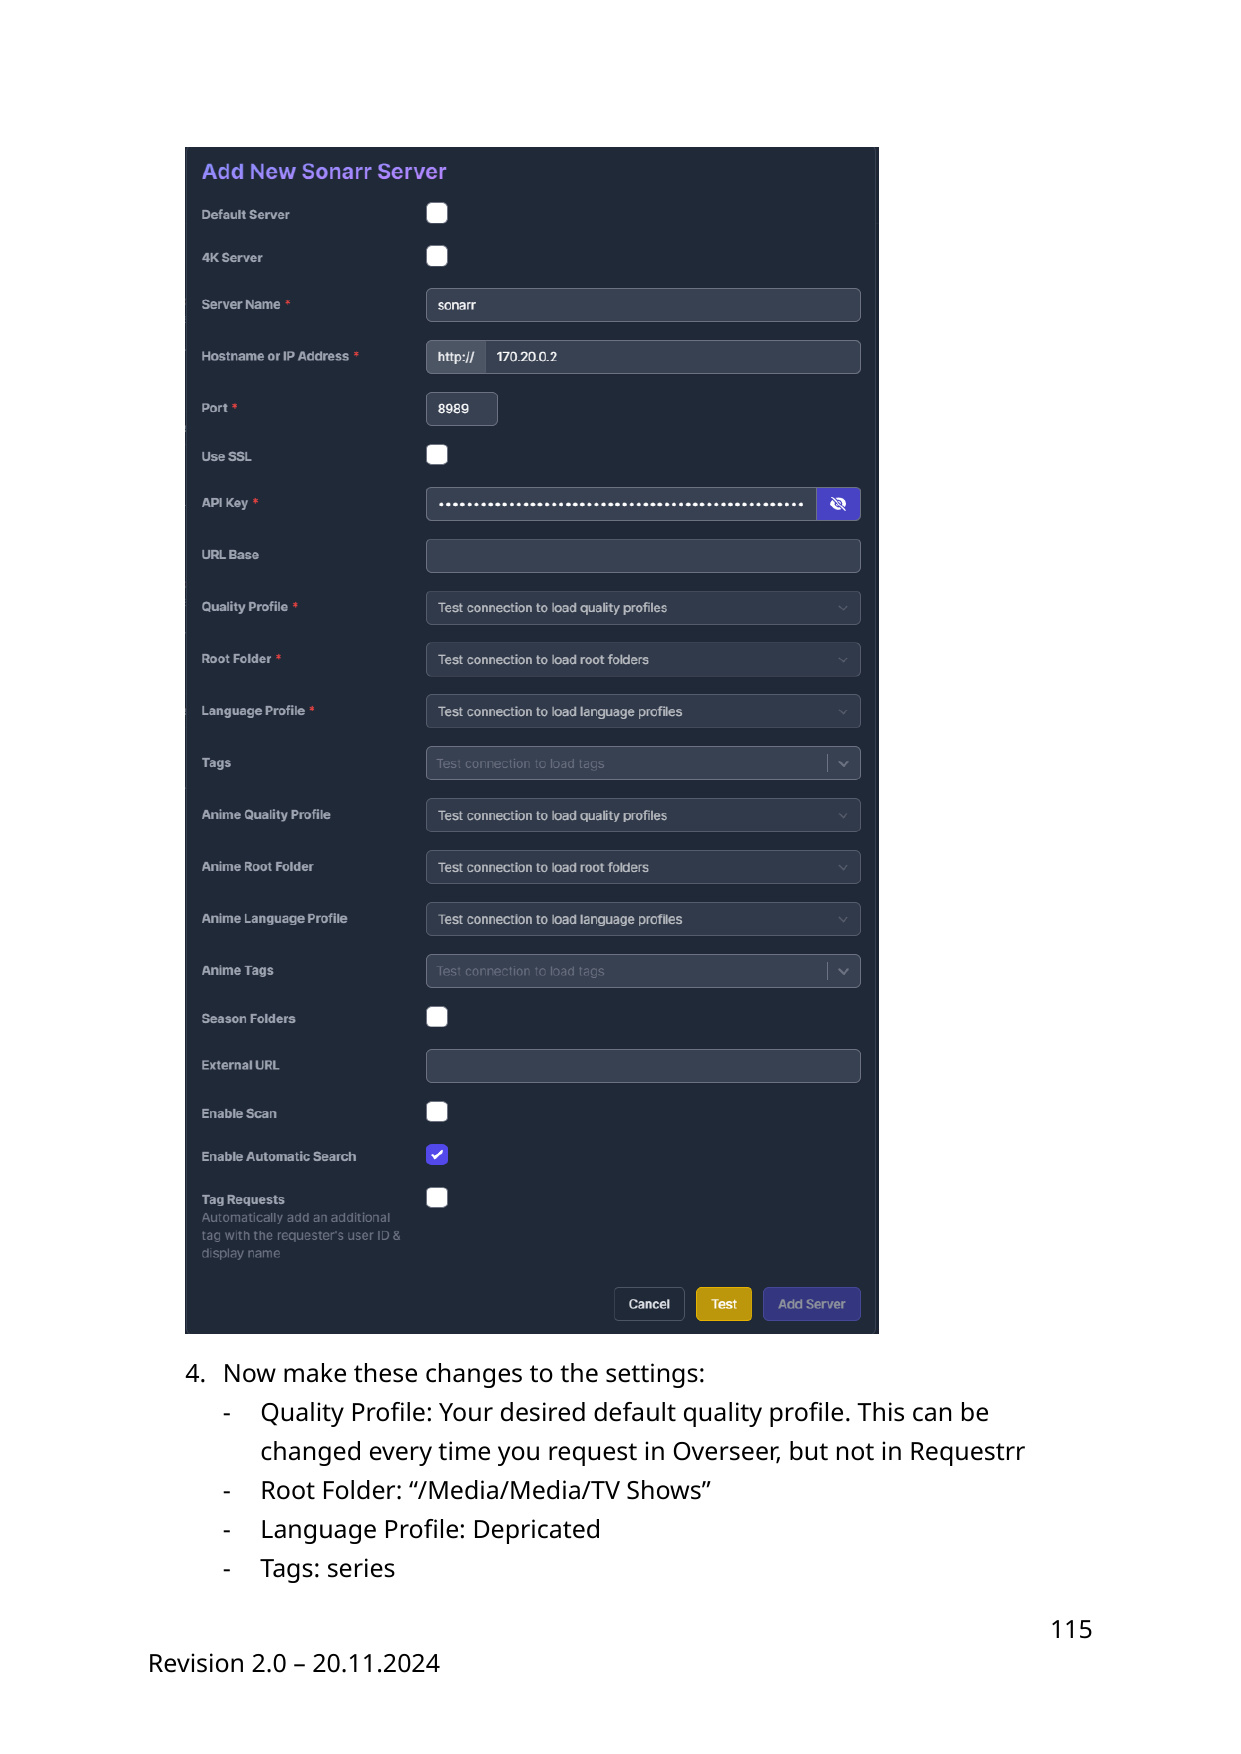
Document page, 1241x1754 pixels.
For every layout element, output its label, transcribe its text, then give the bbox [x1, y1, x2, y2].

list Now make these changes to the settings: [185, 1355, 1093, 1389]
list Root Folder: “/Media/Media/TV Shows” [223, 1473, 1093, 1507]
picture [185, 147, 879, 1334]
list Tags: series [223, 1551, 1093, 1585]
list Language Profile: Depricated [223, 1512, 1093, 1546]
list Quality Profile: Your desired default quality profile. This can be changed every time you request in Overseer, but not in Requestrr [223, 1394, 1093, 1468]
